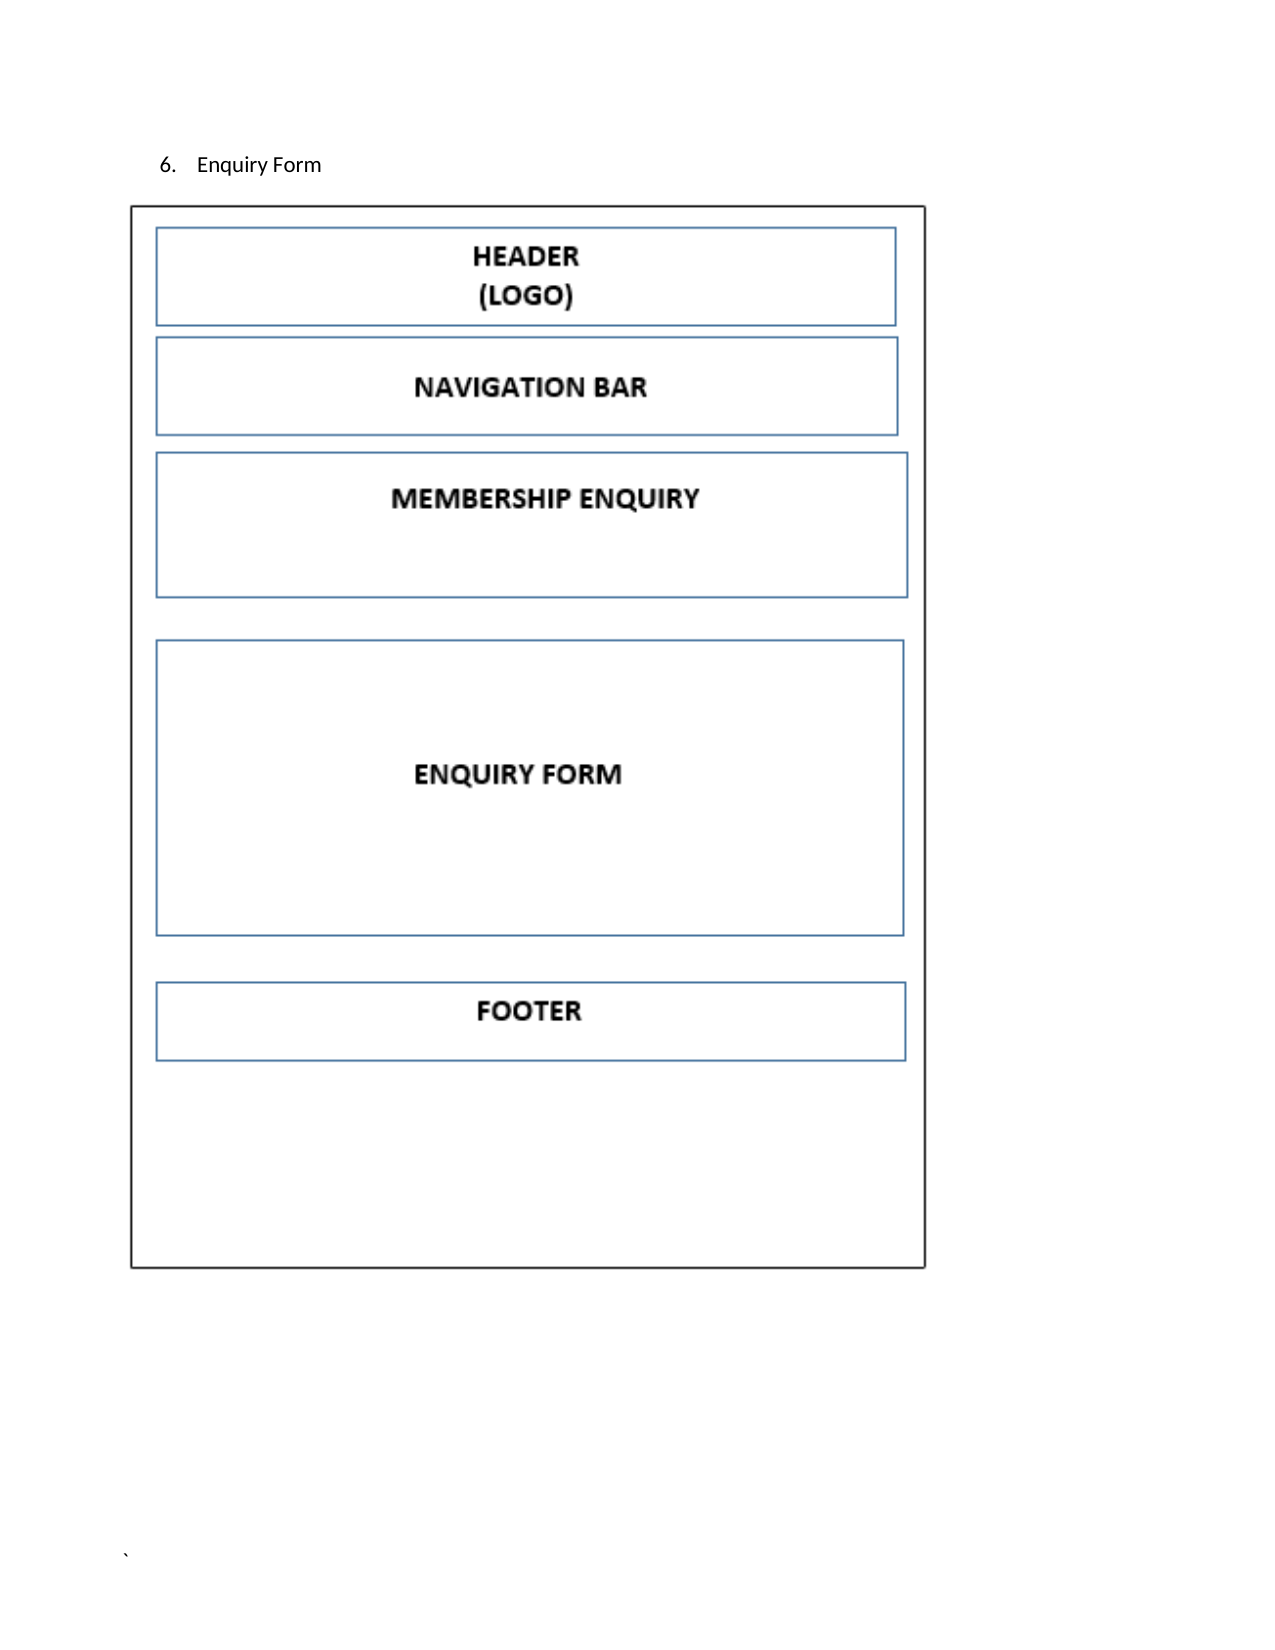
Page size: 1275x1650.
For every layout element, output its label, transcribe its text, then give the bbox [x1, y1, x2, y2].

picture [121, 196, 944, 1285]
list Enquiry Form [159, 150, 1172, 178]
